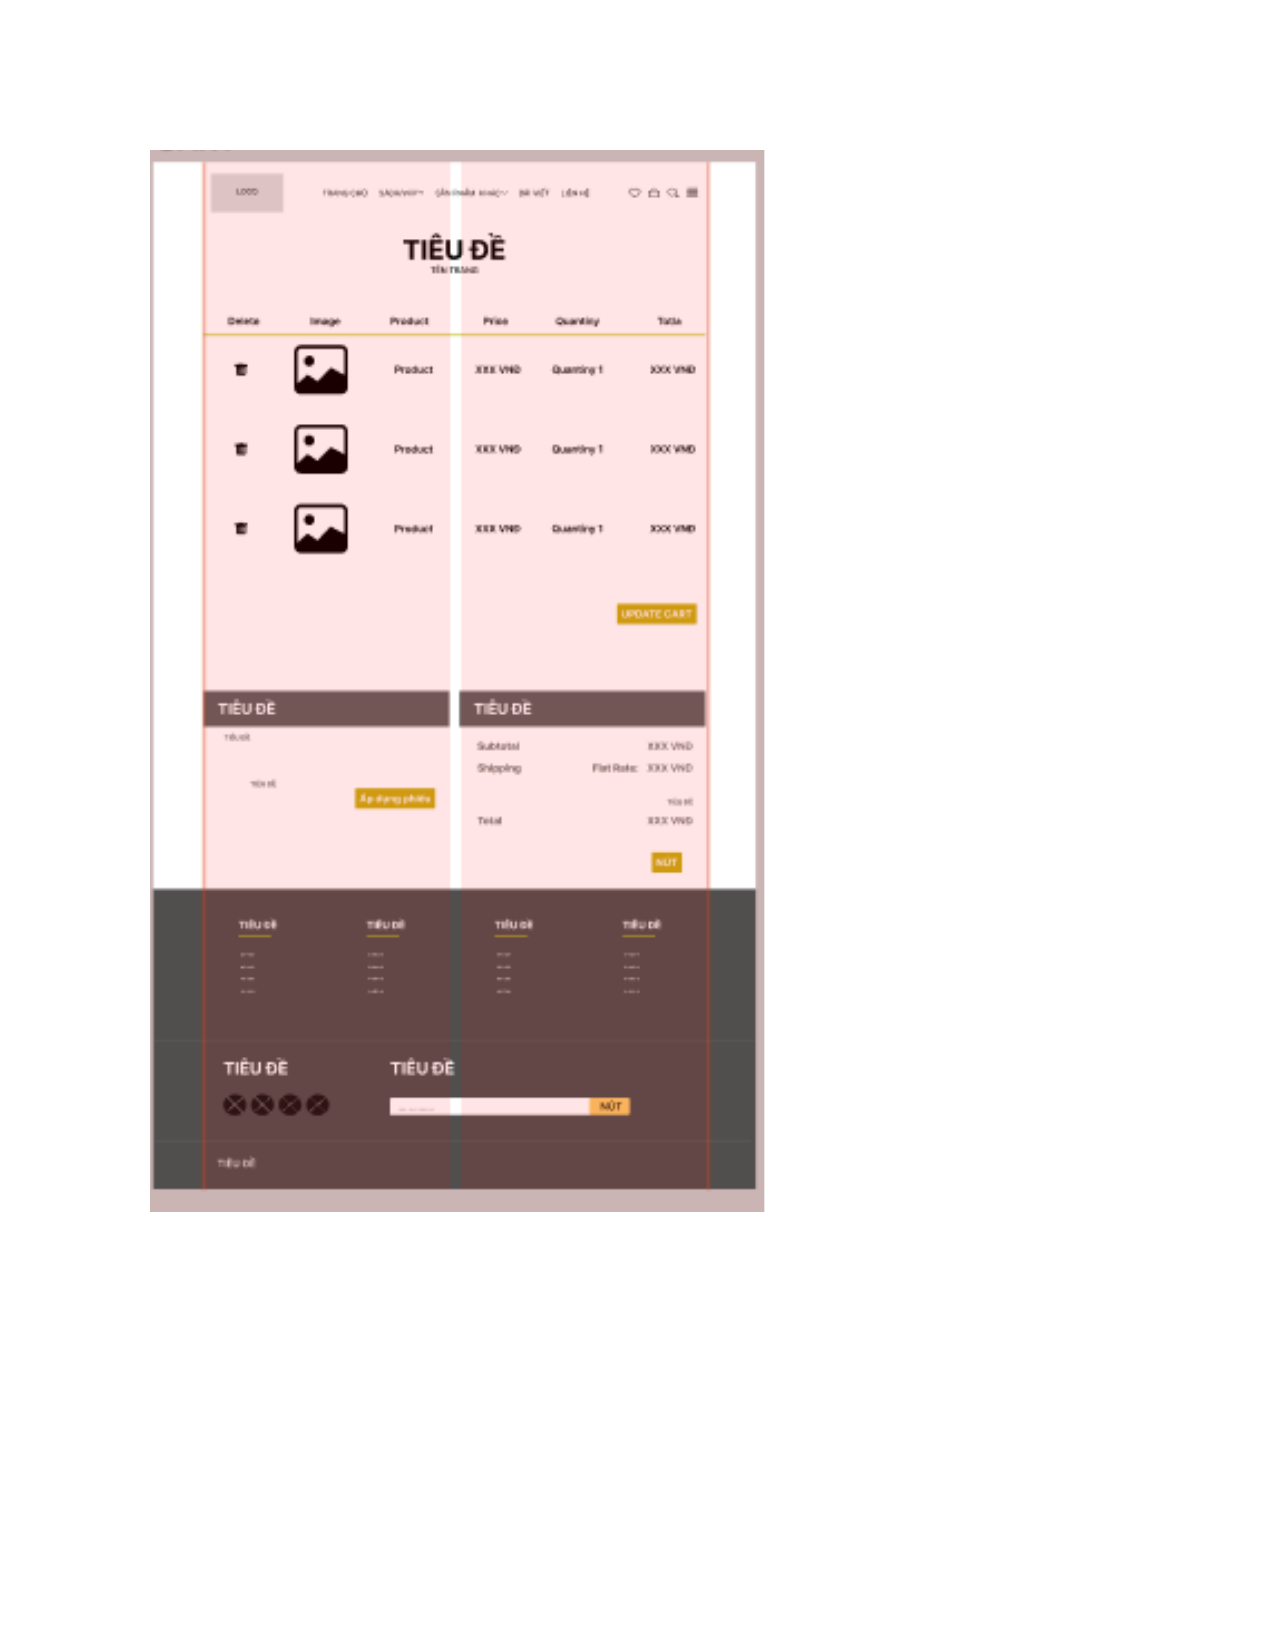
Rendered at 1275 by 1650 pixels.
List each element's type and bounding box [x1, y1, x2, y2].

picture [150, 150, 765, 1212]
